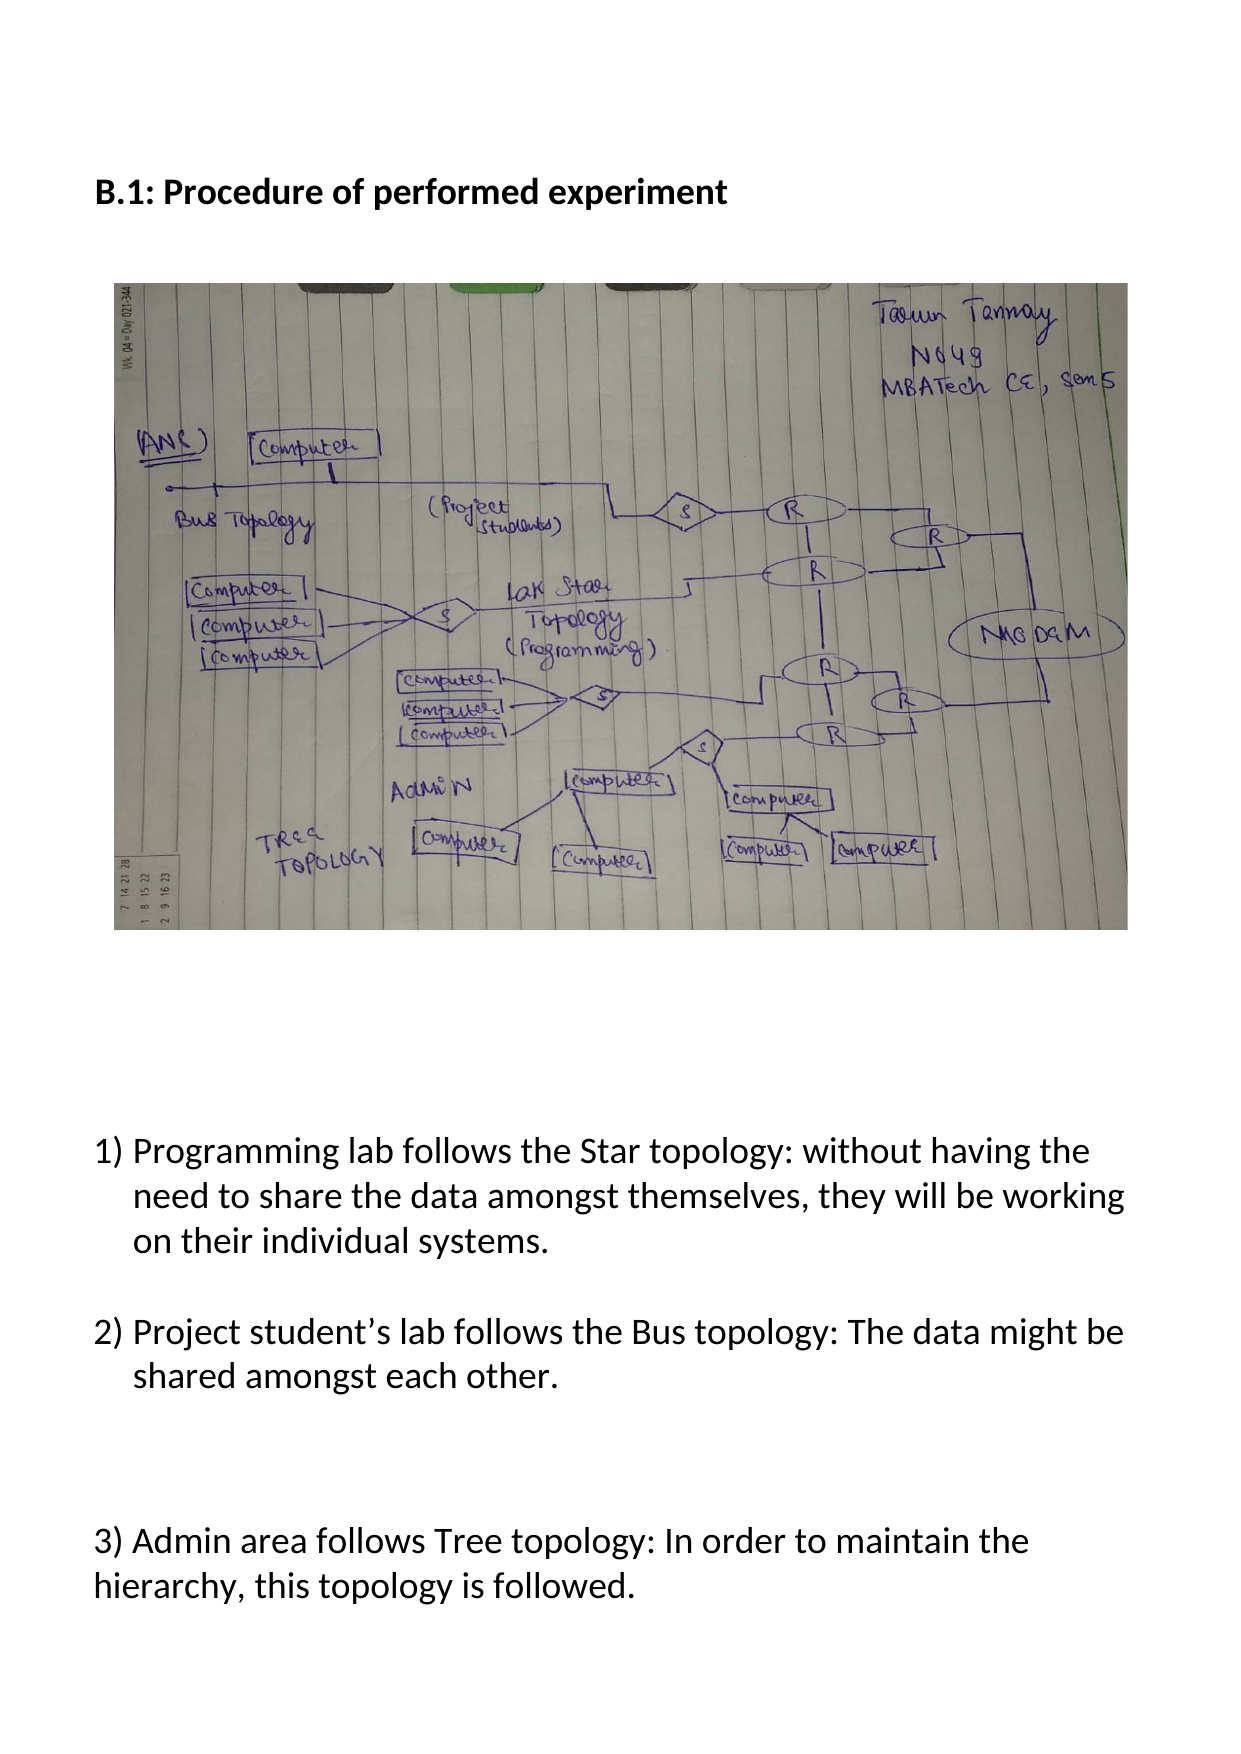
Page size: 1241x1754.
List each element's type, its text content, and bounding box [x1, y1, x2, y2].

list Project student’s lab follows the Bus topology: The data might be shared amongst each other. [93, 1308, 1147, 1398]
picture [114, 283, 1128, 930]
subtitle B.1: Procedure of performed experiment [94, 168, 837, 214]
text 3) Admin area follows Tree topology: In order to maintain the hierarchy, this topology is followed. [93, 1518, 1147, 1608]
list Programming lab follows the Star topology: without having the need to share the data amongst themselves, they will be working on their individual systems. [93, 1128, 1147, 1263]
